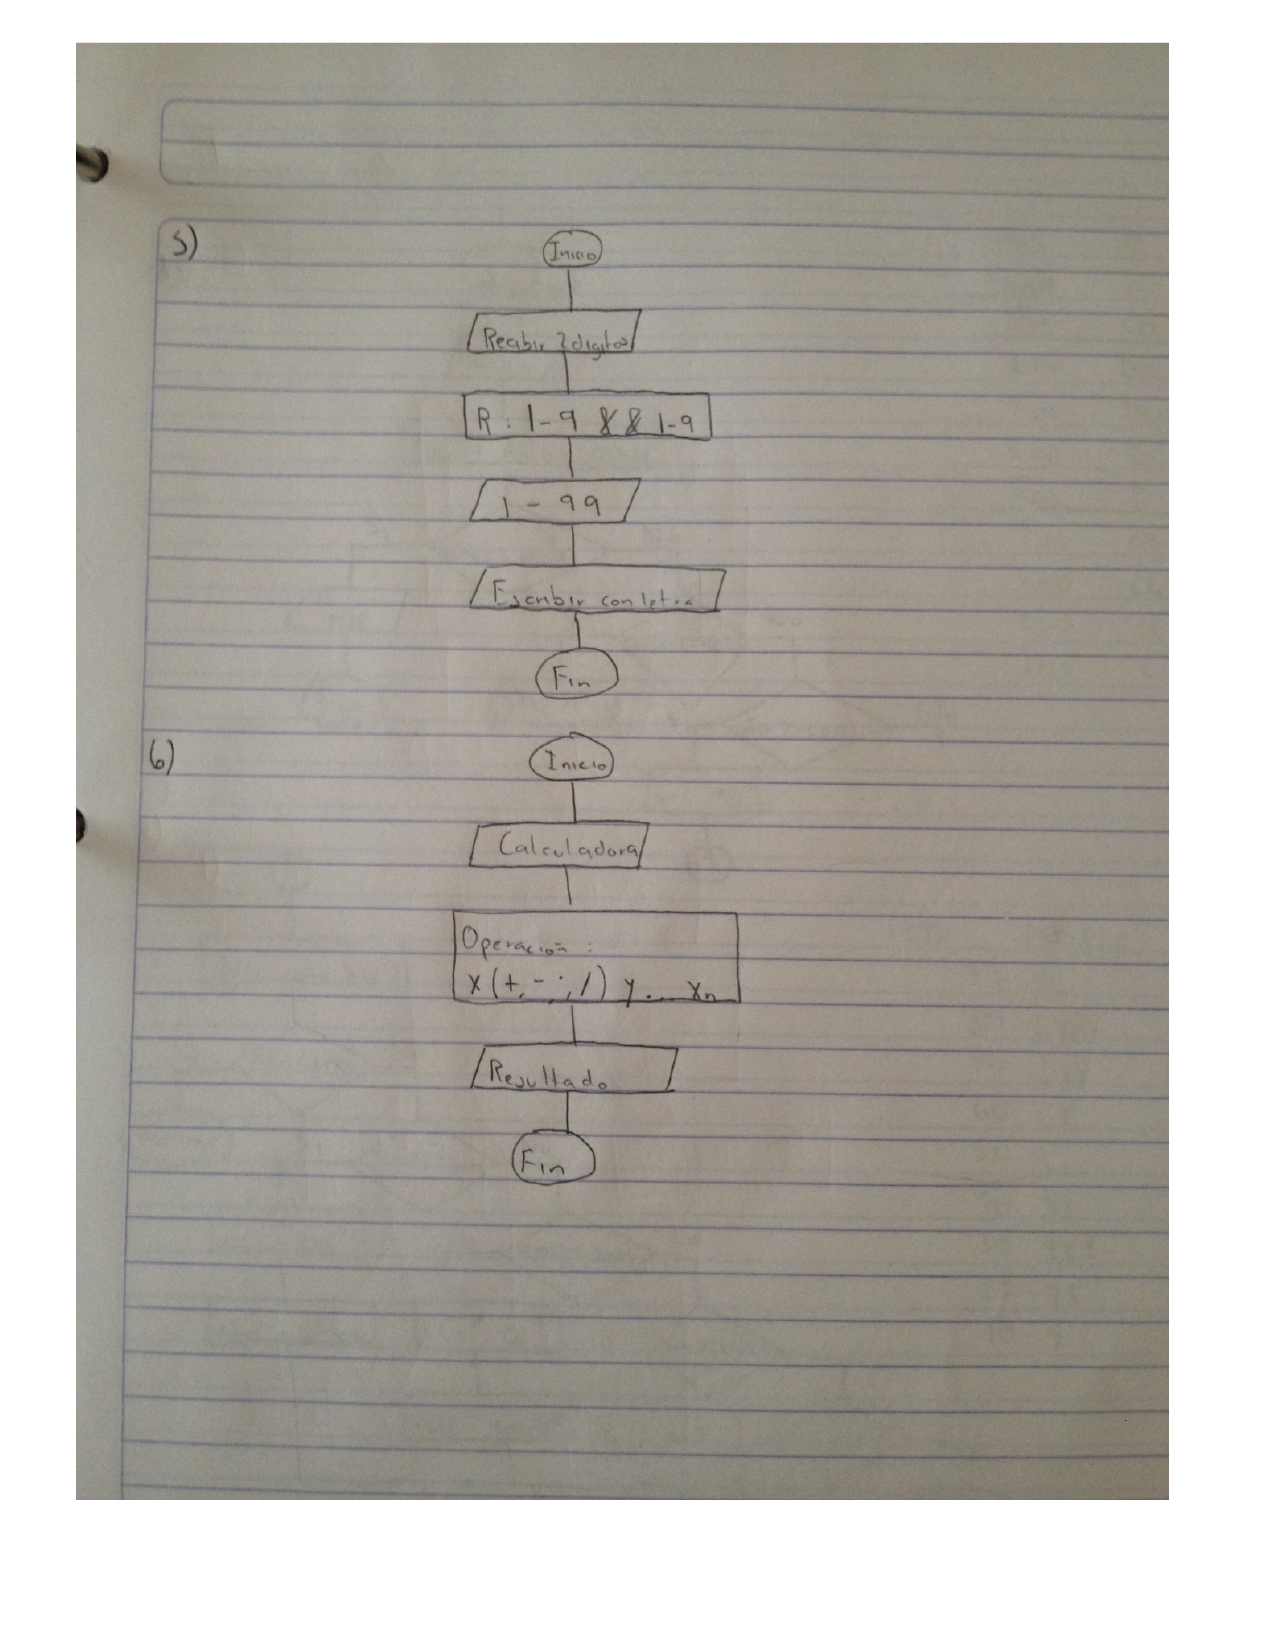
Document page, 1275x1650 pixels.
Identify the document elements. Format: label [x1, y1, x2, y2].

picture [77, 44, 1169, 1498]
